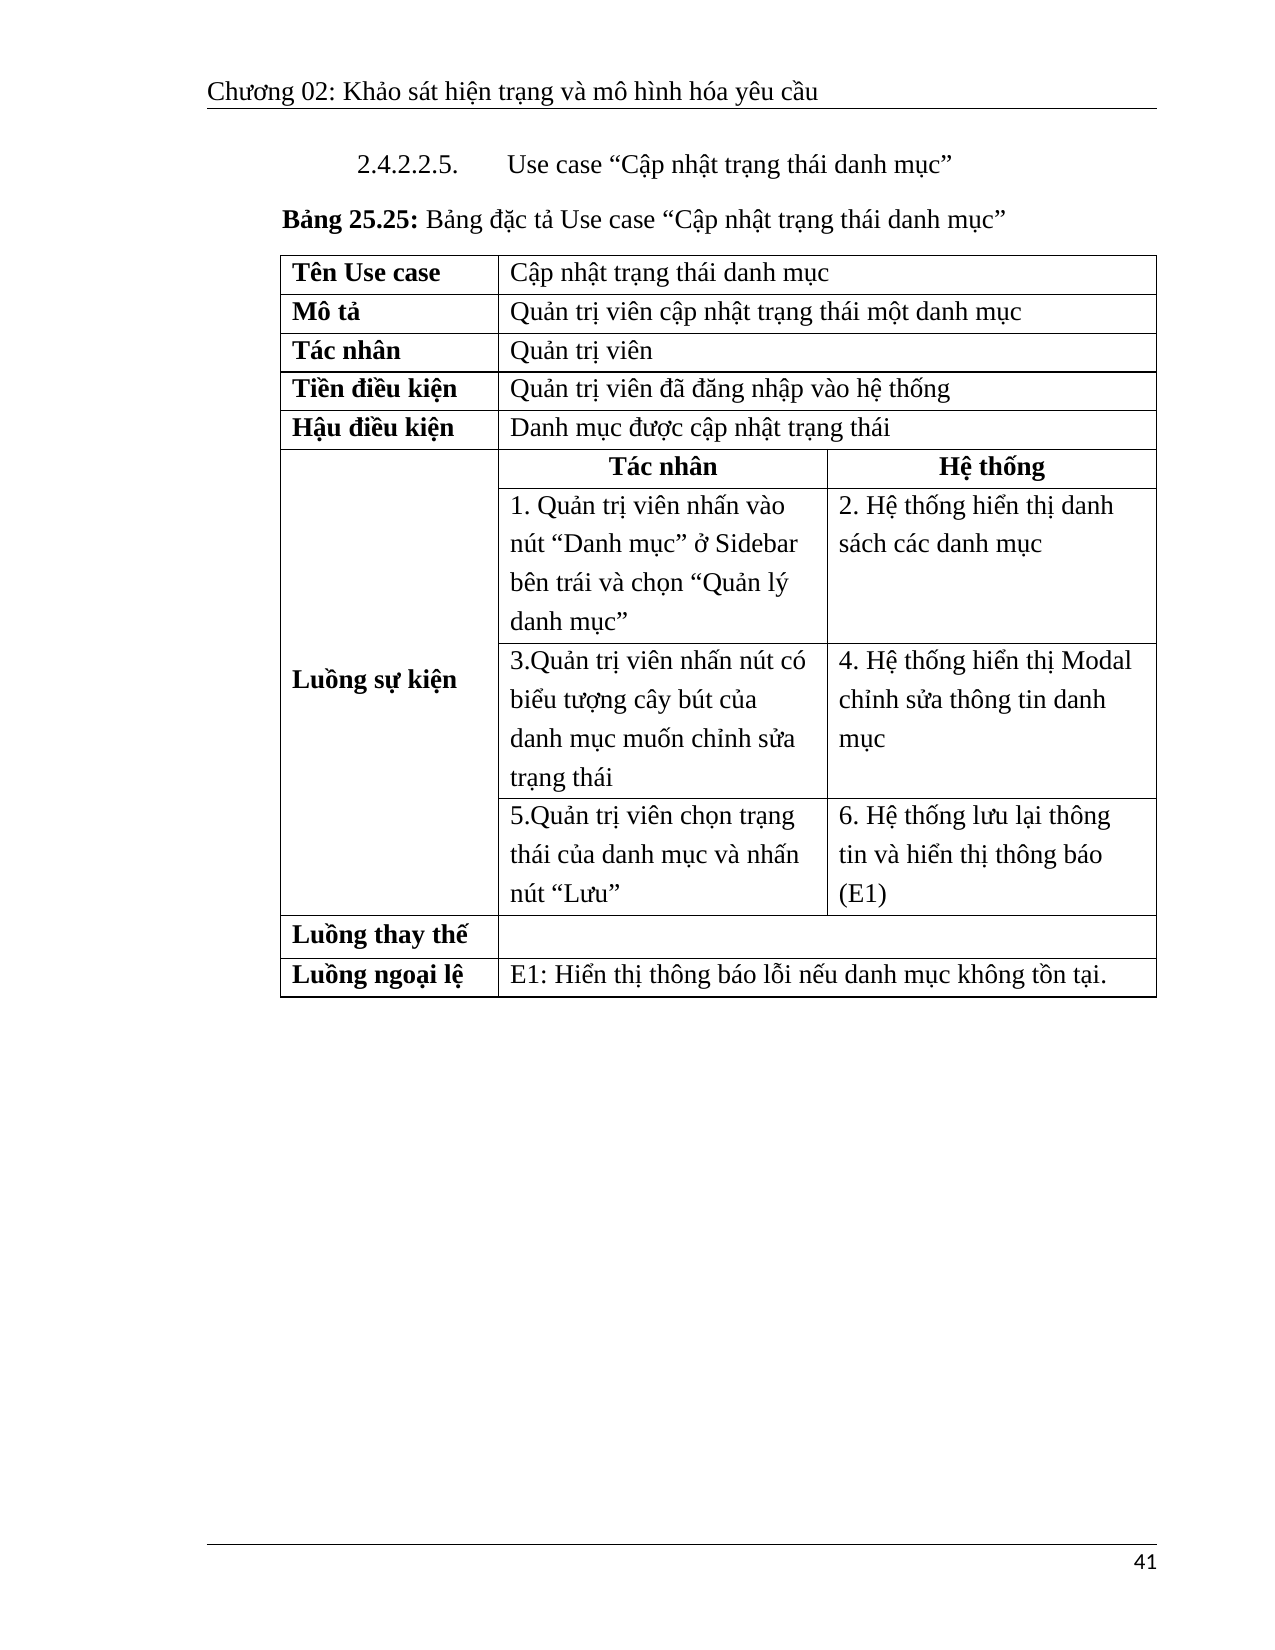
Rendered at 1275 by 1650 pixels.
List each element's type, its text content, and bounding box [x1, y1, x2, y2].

table_cell Luồng sự kiện [281, 450, 498, 915]
table_header Cập nhật trạng thái danh mục [499, 256, 1156, 294]
table_cell Luồng ngoại lệ [281, 959, 498, 996]
table_cell Tiền điều kiện [281, 373, 498, 410]
table_cell Quản trị viên đã đăng nhập vào hệ thống [499, 373, 1156, 410]
table_cell Mô tả [281, 295, 498, 333]
table_cell Quản trị viên cập nhật trạng thái một danh mục [499, 295, 1156, 333]
table_cell Danh mục được cập nhật trạng thái [499, 411, 1156, 449]
table_cell 3.Quản trị viên nhấn nút có biểu tượng cây bút của danh mục muốn chỉnh sửa trạng thái [499, 644, 827, 798]
table_cell Hệ thống [828, 450, 1156, 488]
table_header Tên Use case [281, 256, 498, 294]
text Bảng 25.25: Bảng đặc tả Use case “Cập nhật trạng thái danh mục” [244, 203, 1157, 234]
table_cell E1: Hiển thị thông báo lỗi nếu danh mục không tồn tại. [499, 959, 1156, 996]
table_cell Tác nhân [281, 334, 498, 371]
table_cell Luồng thay thế [281, 916, 498, 958]
table_cell Tác nhân [499, 450, 827, 488]
table_cell 2. Hệ thống hiển thị danh sách các danh mục [828, 489, 1156, 643]
table_cell 6. Hệ thống lưu lại thông tin và hiển thị thông báo (E1) [828, 799, 1156, 915]
table_cell 5.Quản trị viên chọn trạng thái của danh mục và nhấn nút “Lưu” [499, 799, 827, 915]
table_cell [499, 916, 1156, 958]
table_cell Hậu điều kiện [281, 411, 498, 449]
table_cell 4. Hệ thống hiển thị Modal chỉnh sửa thông tin danh mục [828, 644, 1156, 798]
table_cell 1. Quản trị viên nhấn vào nút “Danh mục” ở Sidebar bên trái và chọn “Quản lý danh mục” [499, 489, 827, 643]
table_cell Quản trị viên [499, 334, 1156, 371]
list Use case “Cập nhật trạng thái danh mục” [357, 148, 1157, 179]
